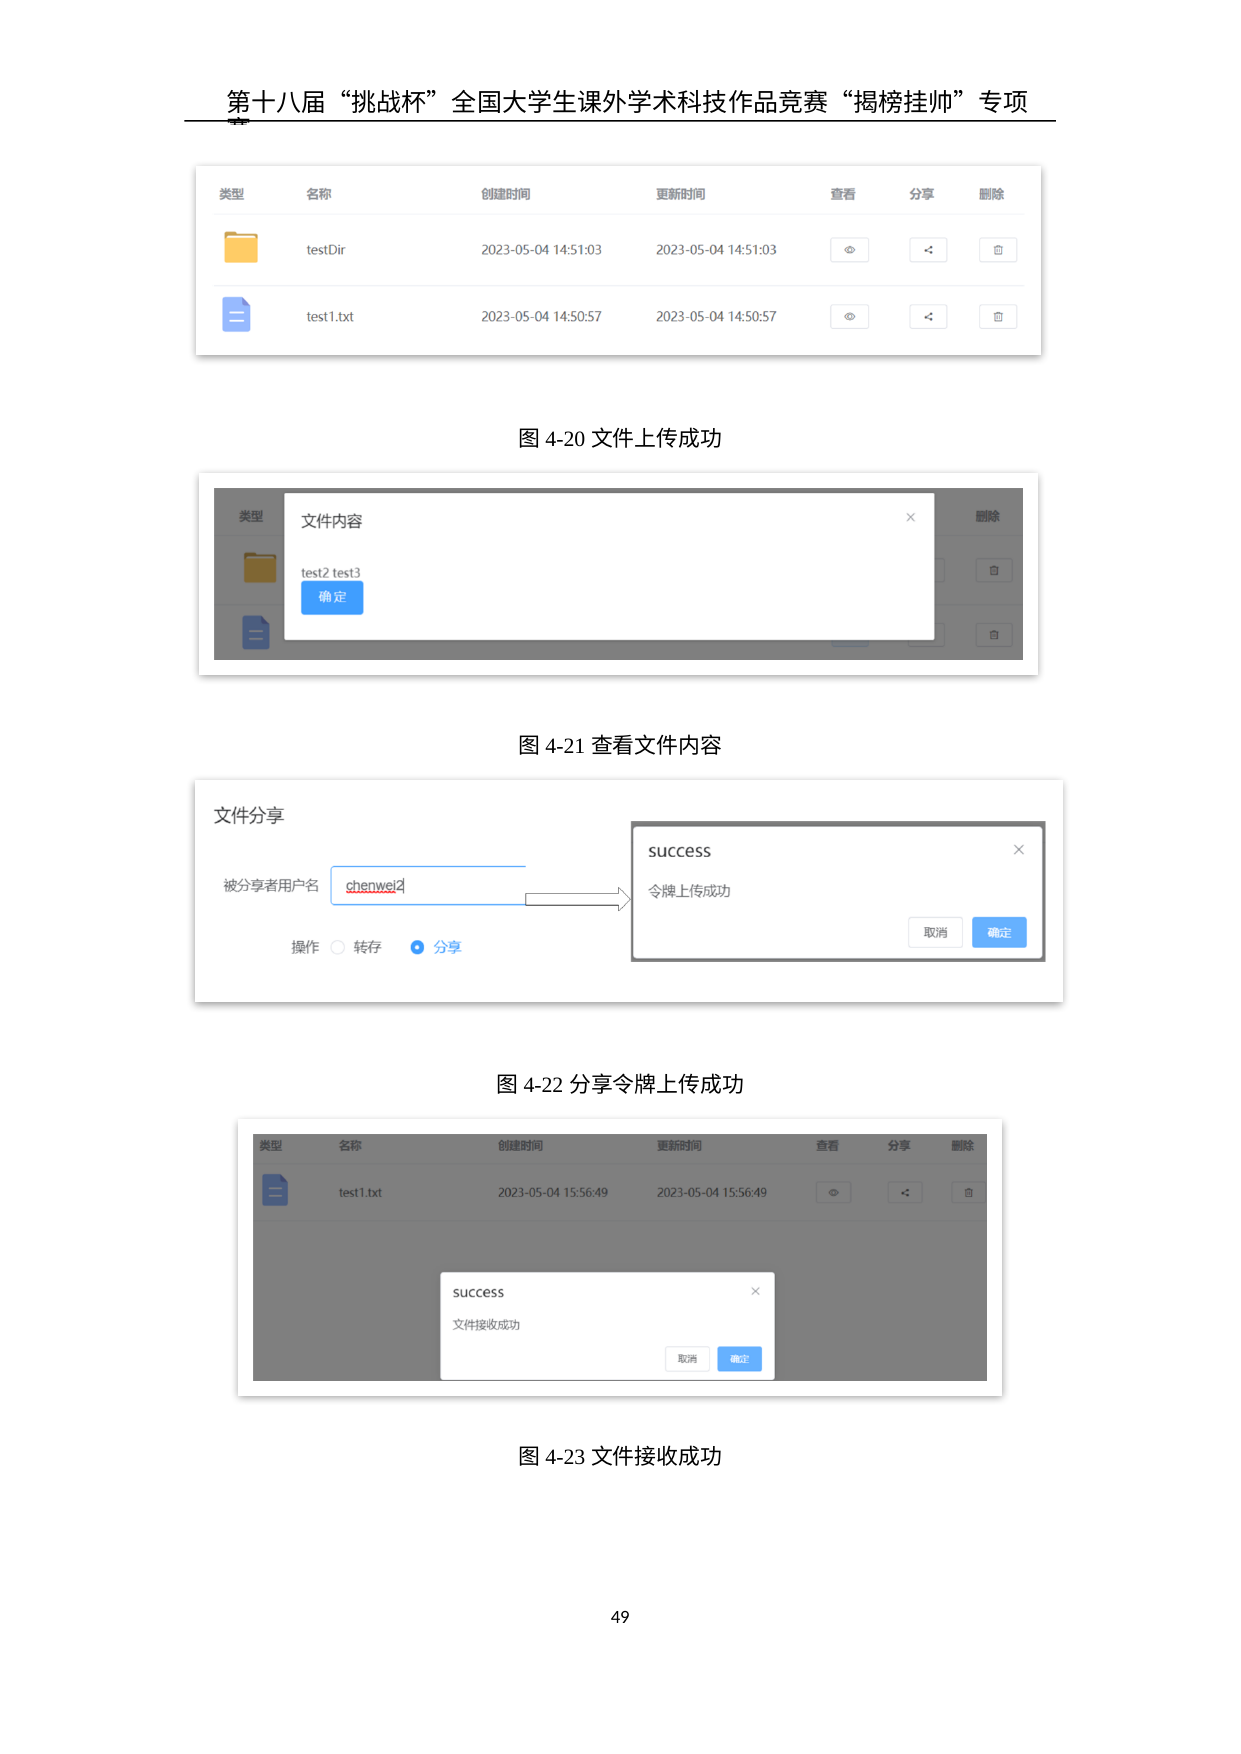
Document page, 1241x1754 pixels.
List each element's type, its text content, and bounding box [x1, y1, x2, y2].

picture [214, 488, 1023, 660]
picture [209, 794, 1048, 988]
picture [253, 1134, 987, 1381]
picture [211, 181, 1026, 341]
